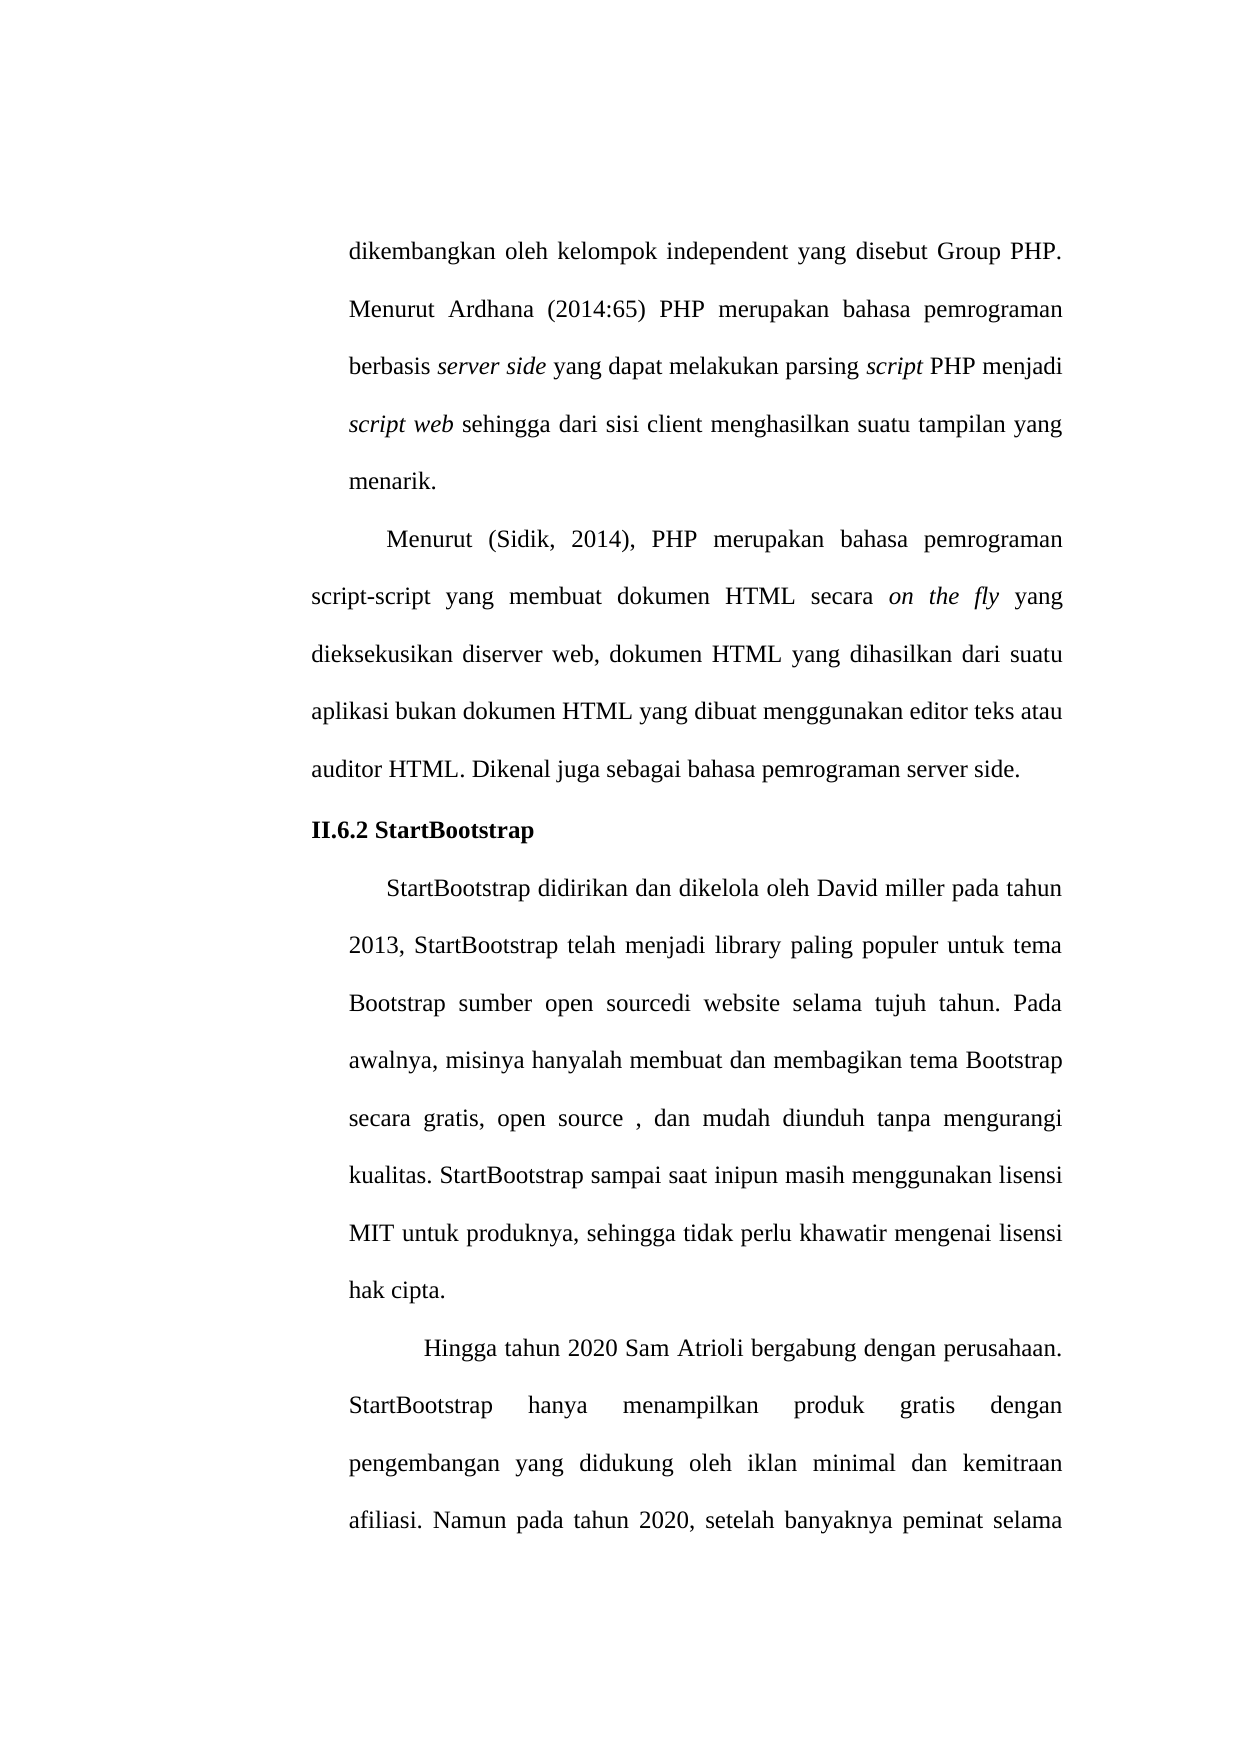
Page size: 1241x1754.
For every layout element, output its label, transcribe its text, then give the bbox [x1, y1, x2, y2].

text Menurut (Sidik, 2014), PHP merupakan bahasa pemrograman script-script yang membuat dokumen HTML secara on the fly yang dieksekusikan diserver web, dokumen HTML yang dihasilkan dari suatu aplikasi bukan dokumen HTML yang dibuat menggunakan editor teks atau auditor HTML. Dikenal juga sebagai bahasa pemrograman server side. [311, 524, 1063, 782]
text StartBootstrap didirikan dan dikelola oleh David miller pada tahun 2013, StartBootstrap telah menjadi library paling populer untuk tema Bootstrap sumber open sourcedi website selama tujuh tahun. Pada awalnya, misinya hanyalah membuat dan membagikan tema Bootstrap secara gratis, open source , dan mudah diunduh tanpa mengurangi kualitas. StartBootstrap sampai saat inipun masih menggunakan lisensi MIT untuk produknya, sehingga tidak perlu khawatir mengenai lisensi hak cipta. [348, 873, 1063, 1304]
subtitle StartBootstrap [311, 815, 1063, 844]
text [348, 1333, 1063, 1534]
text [348, 236, 1063, 495]
